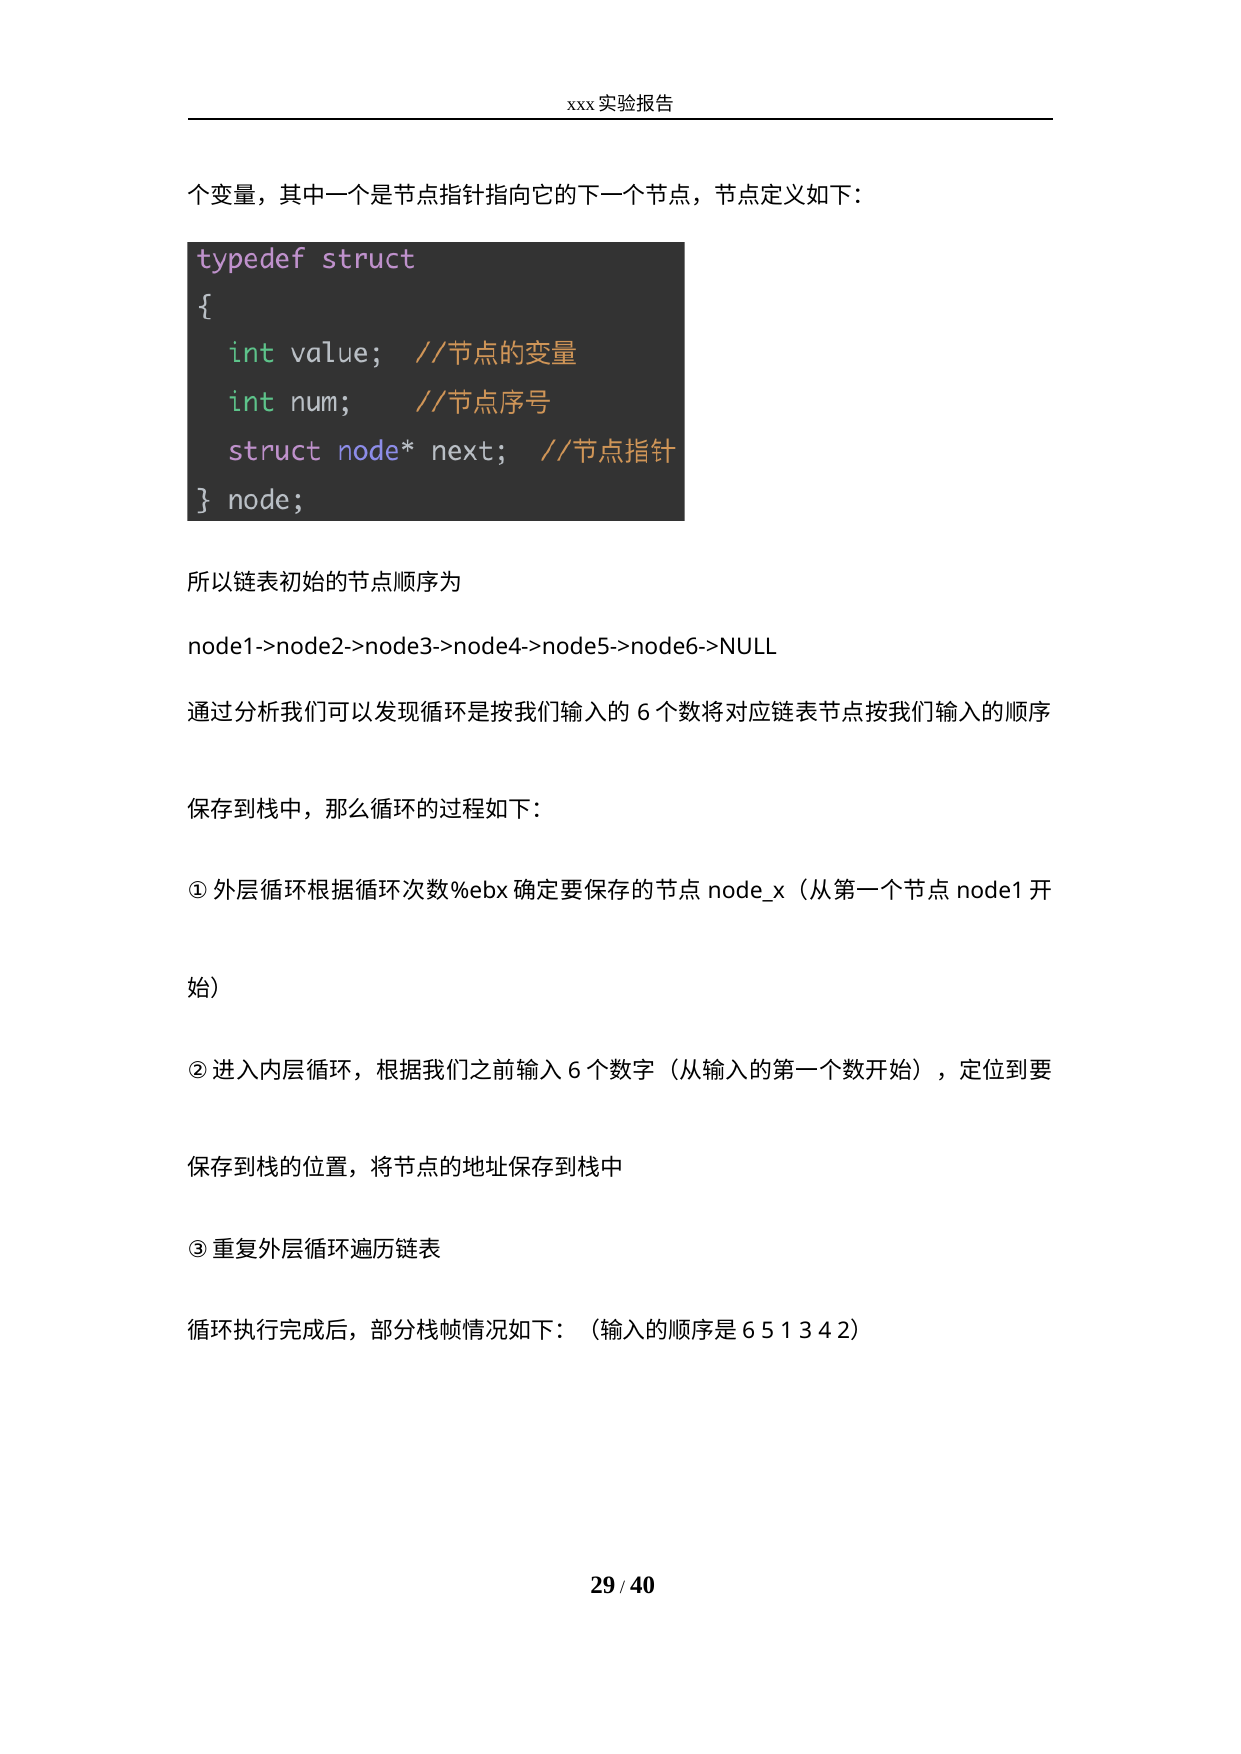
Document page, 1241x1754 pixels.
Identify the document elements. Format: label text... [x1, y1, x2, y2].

list ③重复外层循环遍历链表 [187, 1215, 1053, 1280]
list ①外层循环根据循环次数%ebx确定要保存的节点node_x（从第一个节点node1开始） [187, 857, 1053, 1019]
picture [187, 242, 685, 521]
list node1->node2->node3->node4->node5->node6->NULL [187, 629, 1053, 662]
list 循环执行完成后，部分栈帧情况如下：（输入的顺序是6 5 1 3 4 2） [187, 1296, 1053, 1361]
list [187, 161, 1053, 226]
list ②进入内层循环，根据我们之前输入6个数字（从输入的第一个数开始），定位到要保存到栈的位置，将节点的地址保存到栈中 [187, 1036, 1053, 1198]
list 所以链表初始的节点顺序为 [187, 548, 1053, 613]
list 通过分析我们可以发现循环是按我们输入的6个数将对应链表节点按我们输入的顺序保存到栈中，那么循环的过程如下： [187, 677, 1053, 840]
